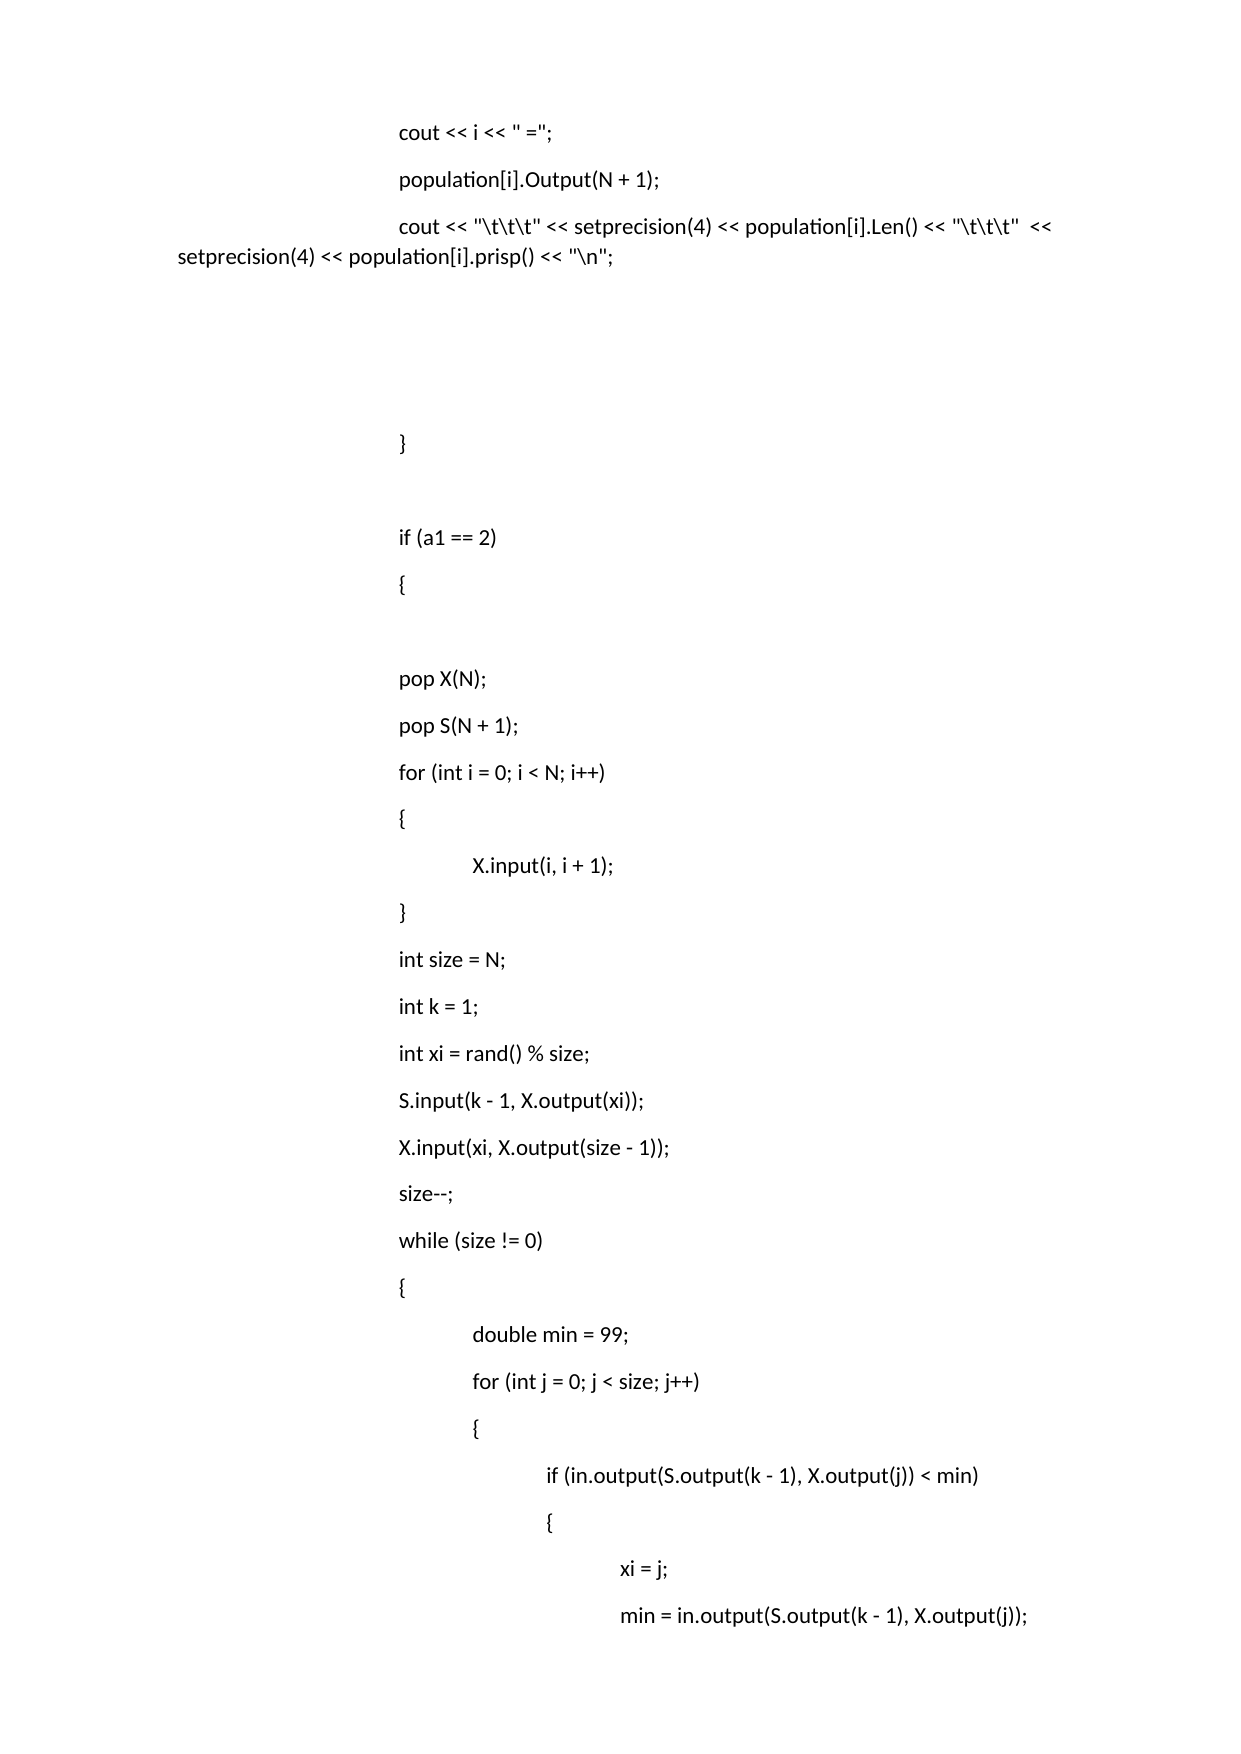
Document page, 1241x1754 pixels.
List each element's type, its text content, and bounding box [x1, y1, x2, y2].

text } [177, 429, 1152, 458]
text int size = N; [177, 945, 1152, 973]
text { [177, 1508, 1152, 1536]
text int xi = rand() % size; [177, 1039, 1152, 1067]
text } [177, 898, 1152, 926]
text X.input(i, i + 1); [177, 851, 1152, 879]
text cout << "\t\t\t" << setprecision(4) << population[i].Len() << "\t\t\t" << setprecision(4) << population[i].prisp() << "\n"; [177, 212, 1152, 270]
text { [177, 1414, 1152, 1442]
text cout << i << " ="; [177, 118, 1152, 146]
text S.input(k - 1, X.output(xi)); [177, 1086, 1152, 1114]
text for (int j = 0; j < size; j++) [177, 1367, 1152, 1395]
text int k = 1; [177, 992, 1152, 1020]
text population[i].Output(N + 1); [177, 165, 1152, 193]
text X.input(xi, X.output(size - 1)); [177, 1133, 1152, 1161]
text if (a1 == 2) [177, 523, 1152, 551]
text xi = j; [177, 1554, 1152, 1583]
text { [177, 804, 1152, 833]
text while (size != 0) [177, 1226, 1152, 1254]
text pop S(N + 1); [177, 711, 1152, 739]
text size--; [177, 1179, 1152, 1208]
text { [177, 1273, 1152, 1301]
text pop X(N); [177, 664, 1152, 692]
text for (int i = 0; i < N; i++) [177, 758, 1152, 786]
text double min = 99; [177, 1320, 1152, 1348]
text min = in.output(S.output(k - 1), X.output(j)); [177, 1601, 1152, 1629]
text { [177, 570, 1152, 598]
text if (in.output(S.output(k - 1), X.output(j)) < min) [177, 1461, 1152, 1489]
